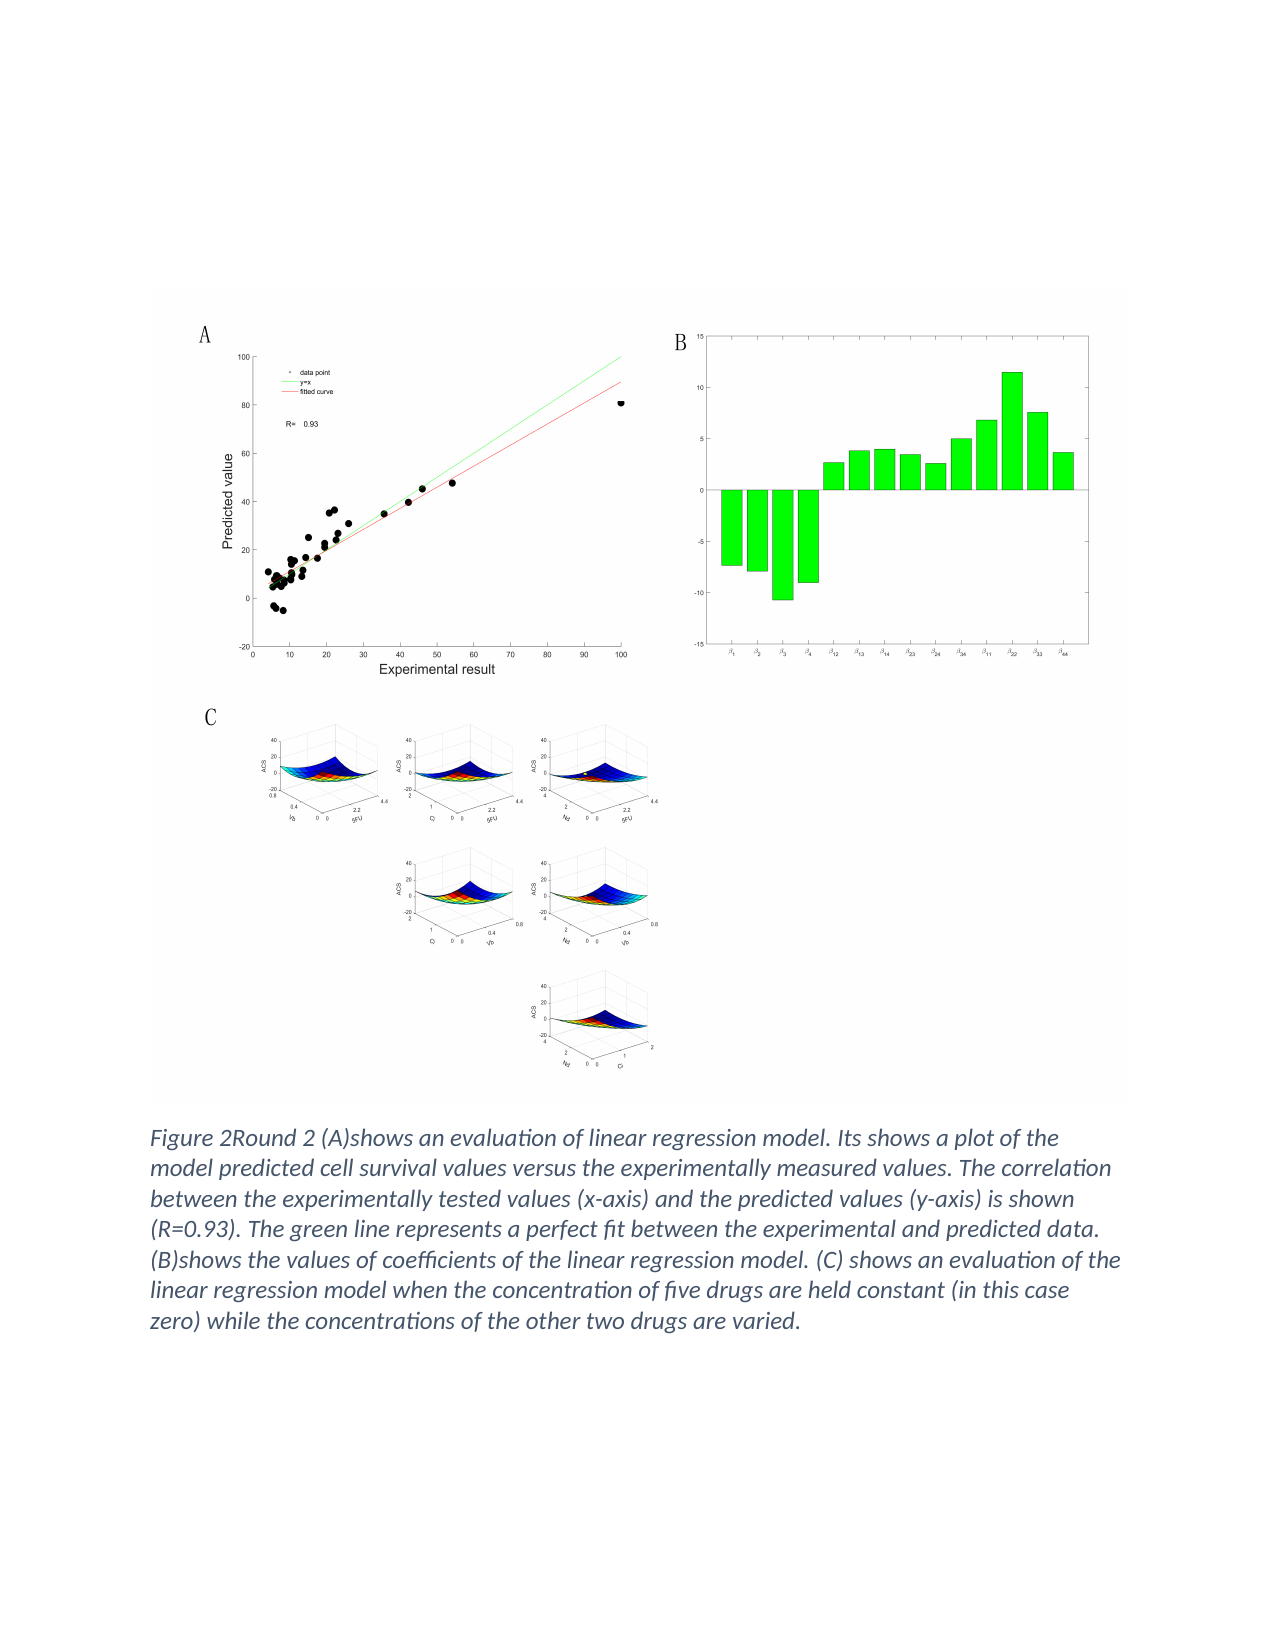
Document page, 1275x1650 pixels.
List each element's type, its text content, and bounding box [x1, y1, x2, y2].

text Figure 2Round 2 (A)shows an evaluation of linear regression model. Its shows a plot of the model predicted cell survival values versus the experimentally measured values. The correlation between the experimentally tested values (x-axis) and the predicted values (y-axis) is shown (R=0.93). The green line represents a perfect fit between the experimental and predicted data. (B)shows the values of coefficients of the linear regression model. (C) shows an evaluation of the linear regression model when the concentration of five drugs are held constant (in this case zero) while the concentrations of the other two drugs are varied. [150, 1122, 1125, 1336]
